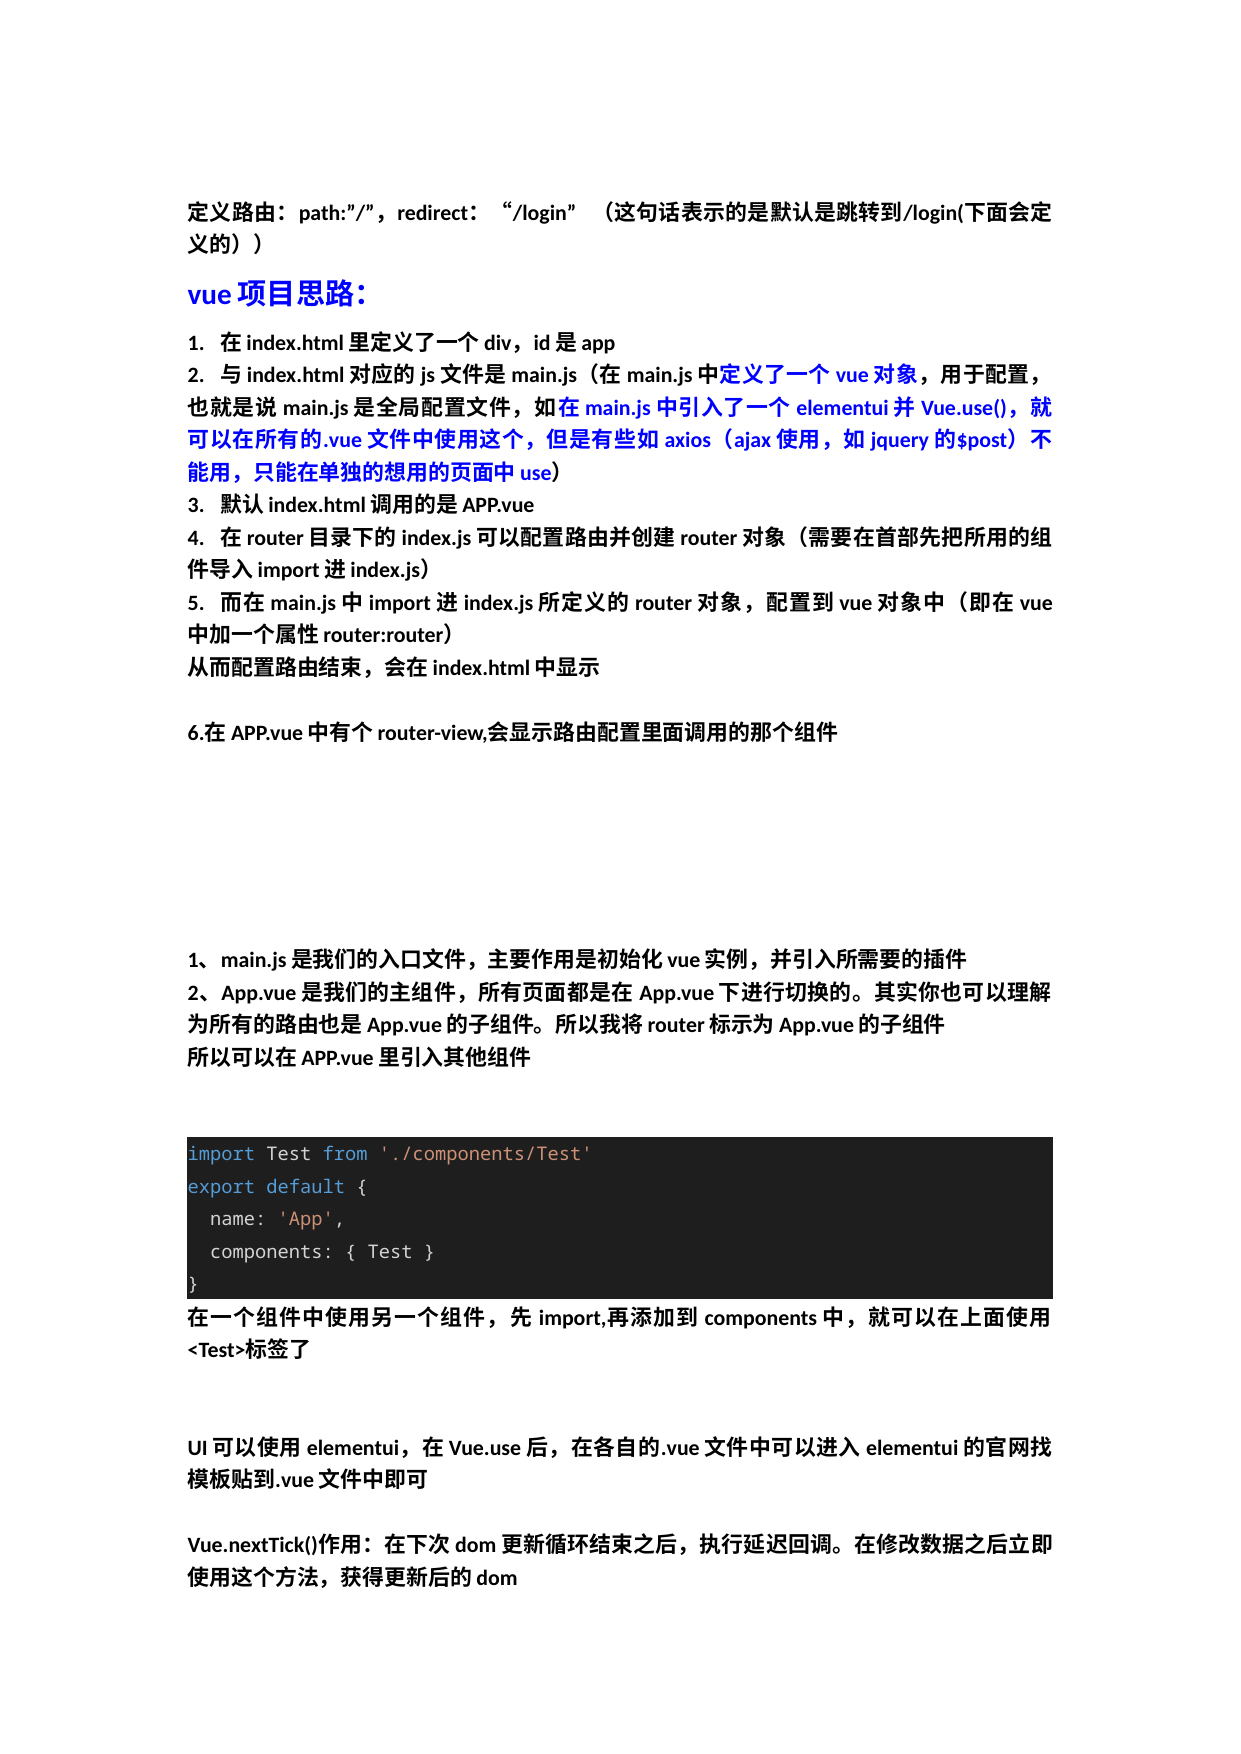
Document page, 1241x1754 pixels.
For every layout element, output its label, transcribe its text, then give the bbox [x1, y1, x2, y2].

list 在index.html里定义了一个div，id是app [187, 324, 1053, 357]
text import Test from './components/Test' [187, 1137, 1053, 1169]
text vue项目思路： [187, 259, 1053, 324]
text 从而配置路由结束，会在index.html中显示 [187, 649, 1053, 682]
text 1、main.js是我们的入口文件，主要作用是初始化vue实例，并引入所需要的插件 [187, 942, 1053, 974]
list 默认index.html调用的是APP.vue [187, 487, 1053, 519]
text 所以可以在APP.vue里引入其他组件 [187, 1039, 1053, 1072]
text name: 'App', [187, 1202, 1053, 1234]
list 在router目录下的index.js可以配置路由并创建router对象（需要在首部先把所用的组件导入import进index.js） [187, 519, 1053, 584]
text 定义路由：path:”/”，redirect：“/login” （这句话表示的是默认是跳转到/login(下面会定义的）） [187, 194, 1053, 259]
list 而在main.js中import进index.js所定义的router对象，配置到vue对象中（即在vue中加一个属性router:router） [187, 584, 1053, 649]
text } [187, 1267, 1053, 1299]
text UI可以使用elementui，在Vue.use后，在各自的.vue文件中可以进入elementui的官网找模板贴到.vue文件中即可 [187, 1429, 1053, 1494]
text Vue.nextTick()作用：在下次dom更新循环结束之后，执行延迟回调。在修改数据之后立即使用这个方法，获得更新后的dom [187, 1527, 1053, 1592]
text 6.在APP.vue中有个router-view,会显示路由配置里面调用的那个组件 [187, 714, 1053, 747]
list 与index.html对应的js文件是main.js（在main.js中定义了一个vue对象，用于配置，也就是说main.js是全局配置文件，如在main.js中引入了一个elementui并Vue.use()，就可以在所有的.vue文件中使用这个，但是有些如axios（ajax使用，如jquery的$post）不能用，只能在单独的想用的页面中use） [187, 357, 1053, 487]
text 在一个组件中使用另一个组件，先import,再添加到components中，就可以在上面使用<Test>标签了 [187, 1299, 1053, 1364]
text 2、App.vue是我们的主组件，所有页面都是在App.vue下进行切换的。其实你也可以理解为所有的路由也是App.vue的子组件。所以我将router标示为App.vue的子组件 [187, 974, 1053, 1039]
text export default { [187, 1169, 1053, 1202]
text components: { Test } [187, 1234, 1053, 1267]
